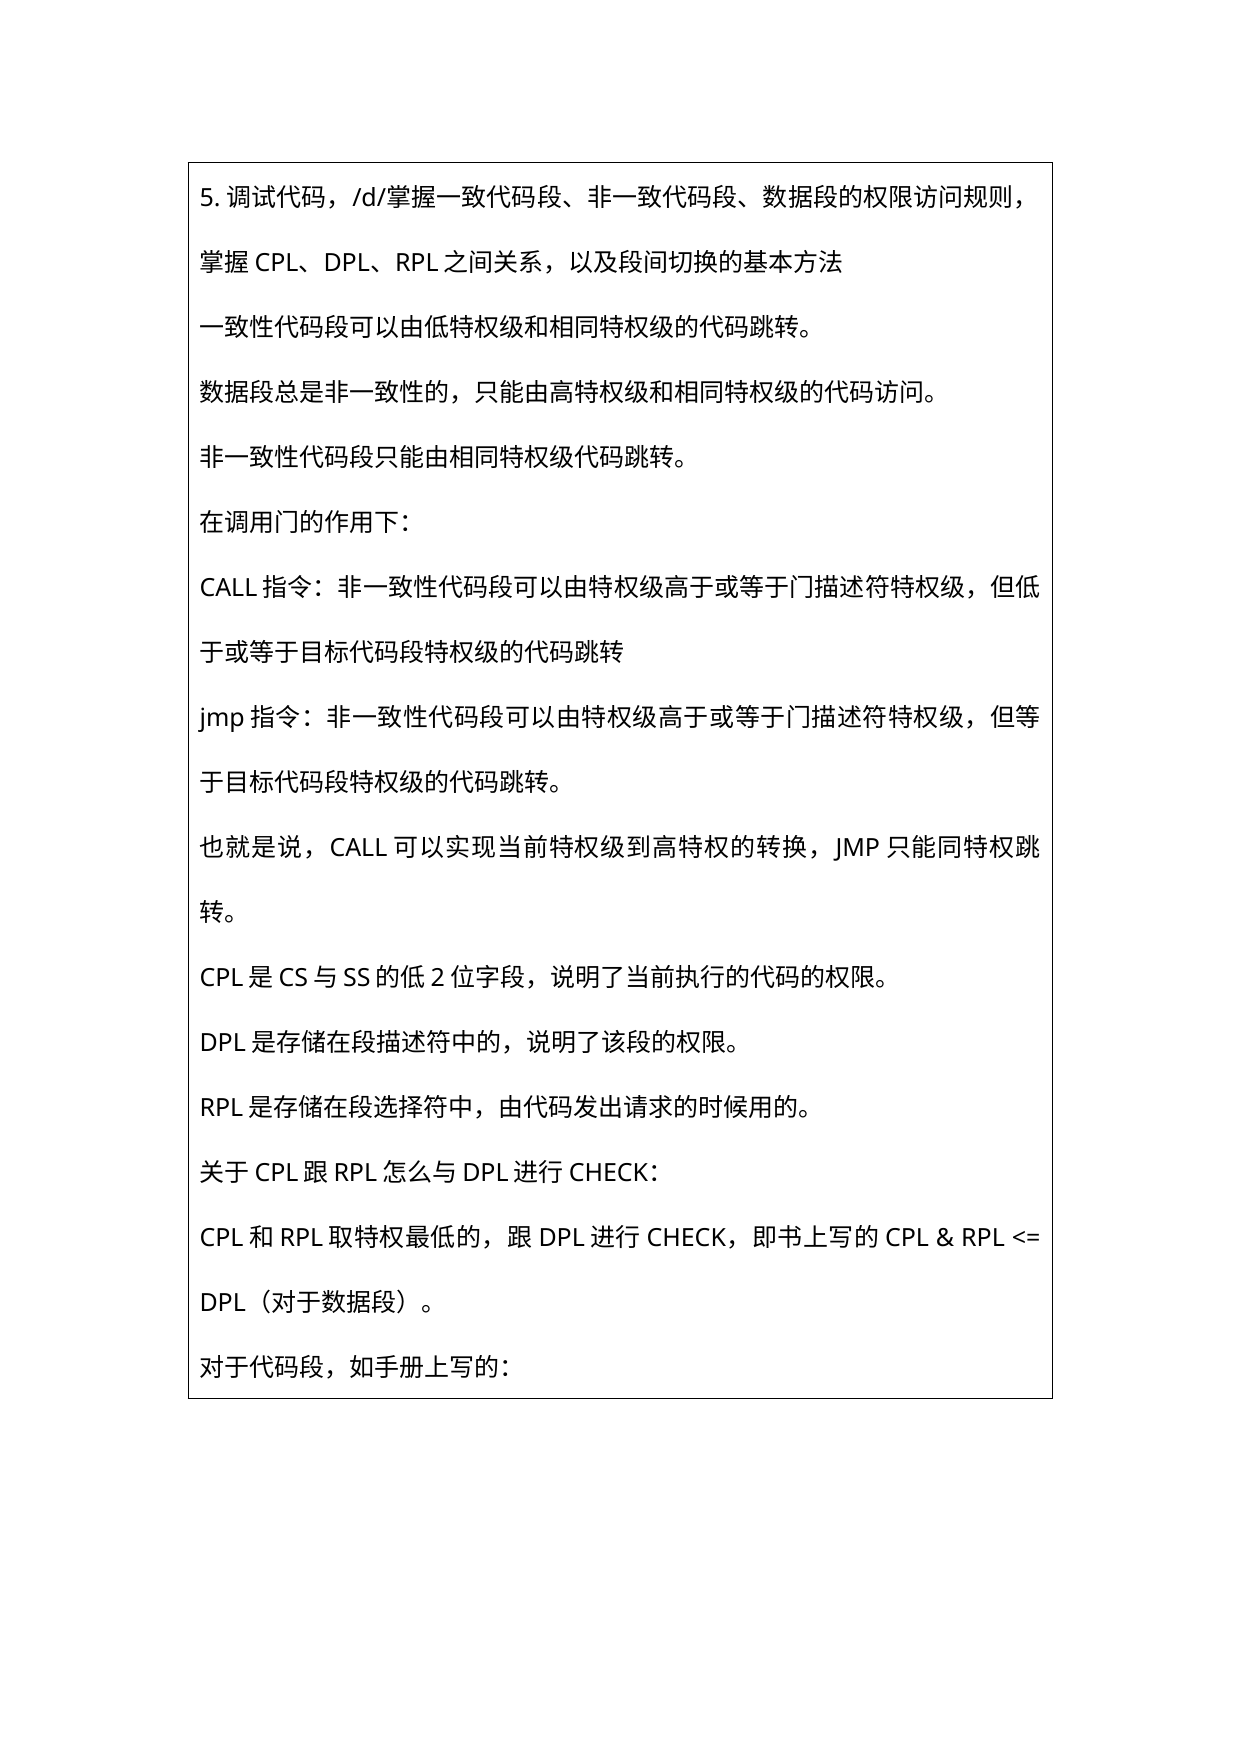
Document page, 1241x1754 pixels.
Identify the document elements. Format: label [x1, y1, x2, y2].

table_cell [189, 163, 1052, 1398]
